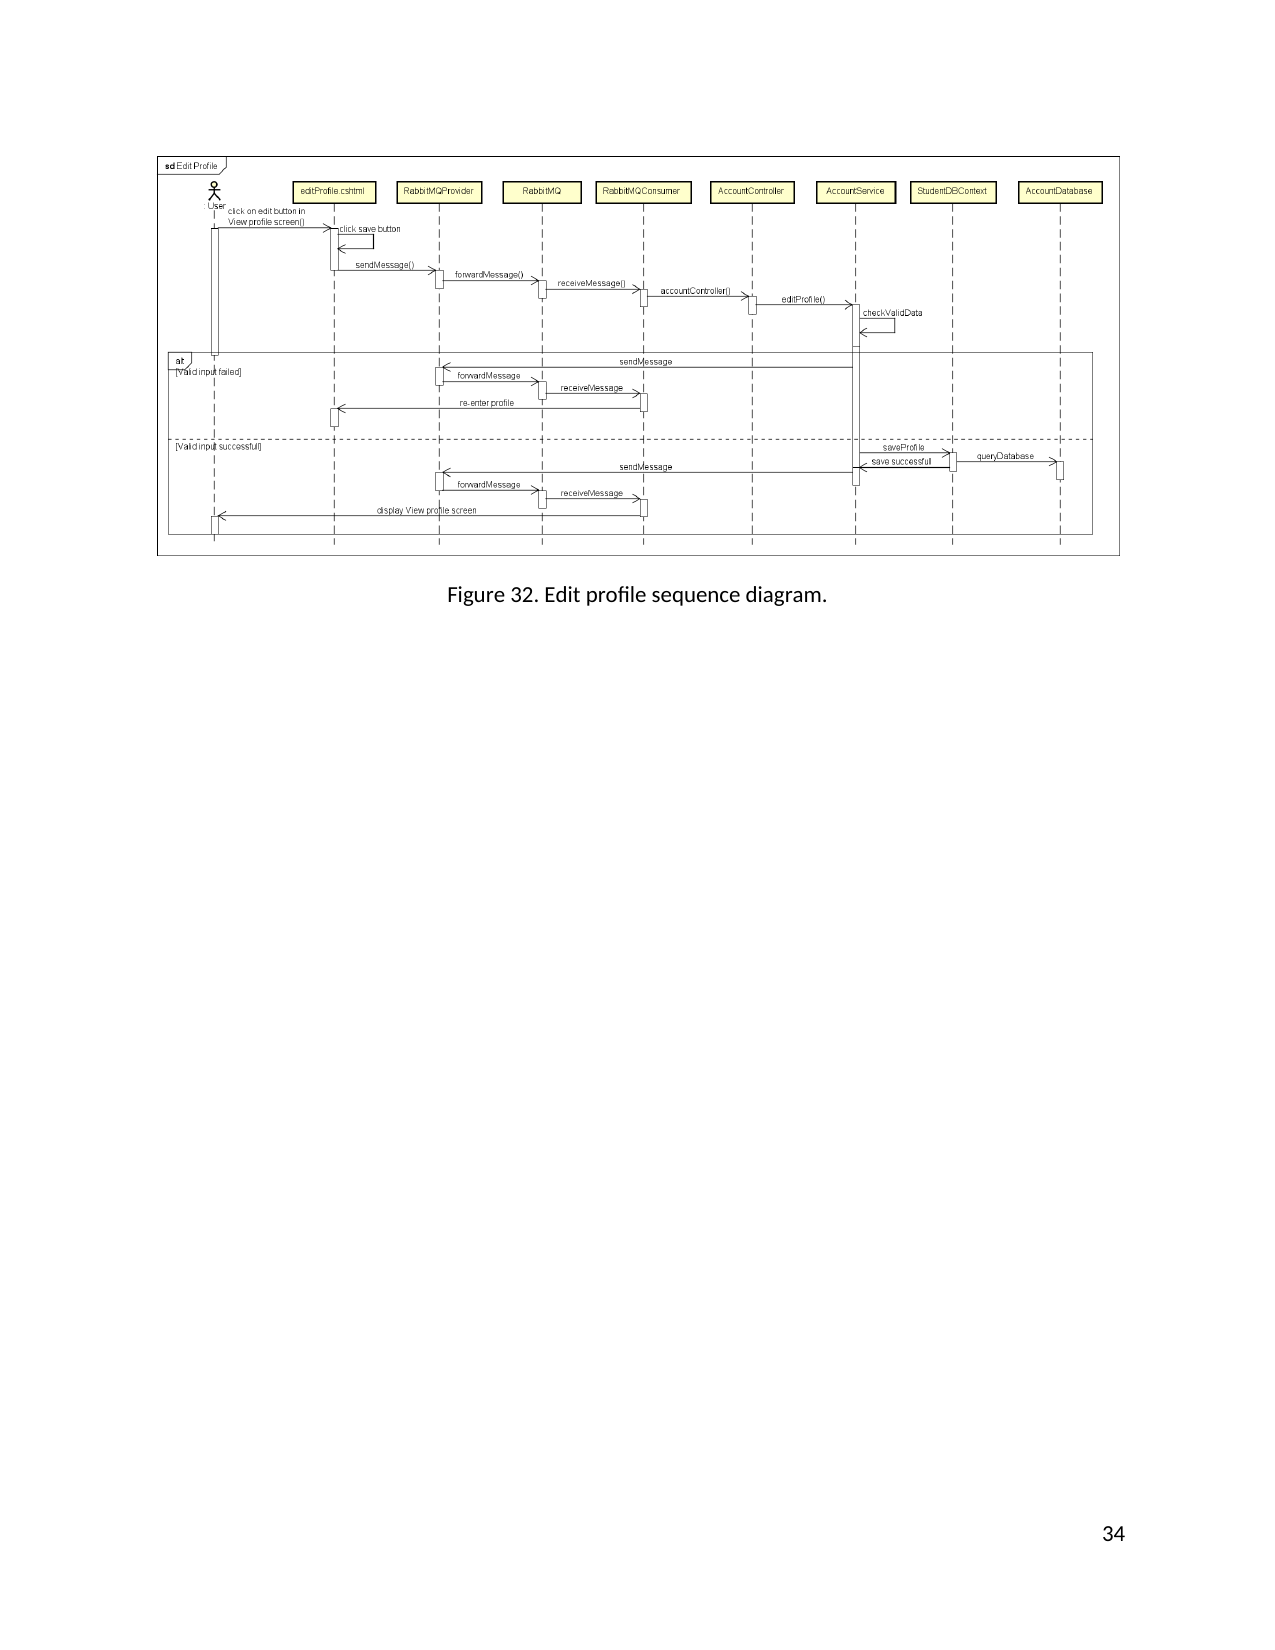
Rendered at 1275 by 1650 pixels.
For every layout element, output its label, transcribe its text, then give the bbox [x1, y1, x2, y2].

picture [150, 150, 1125, 562]
text Figure 32. Edit profile sequence diagram. [150, 581, 1125, 609]
